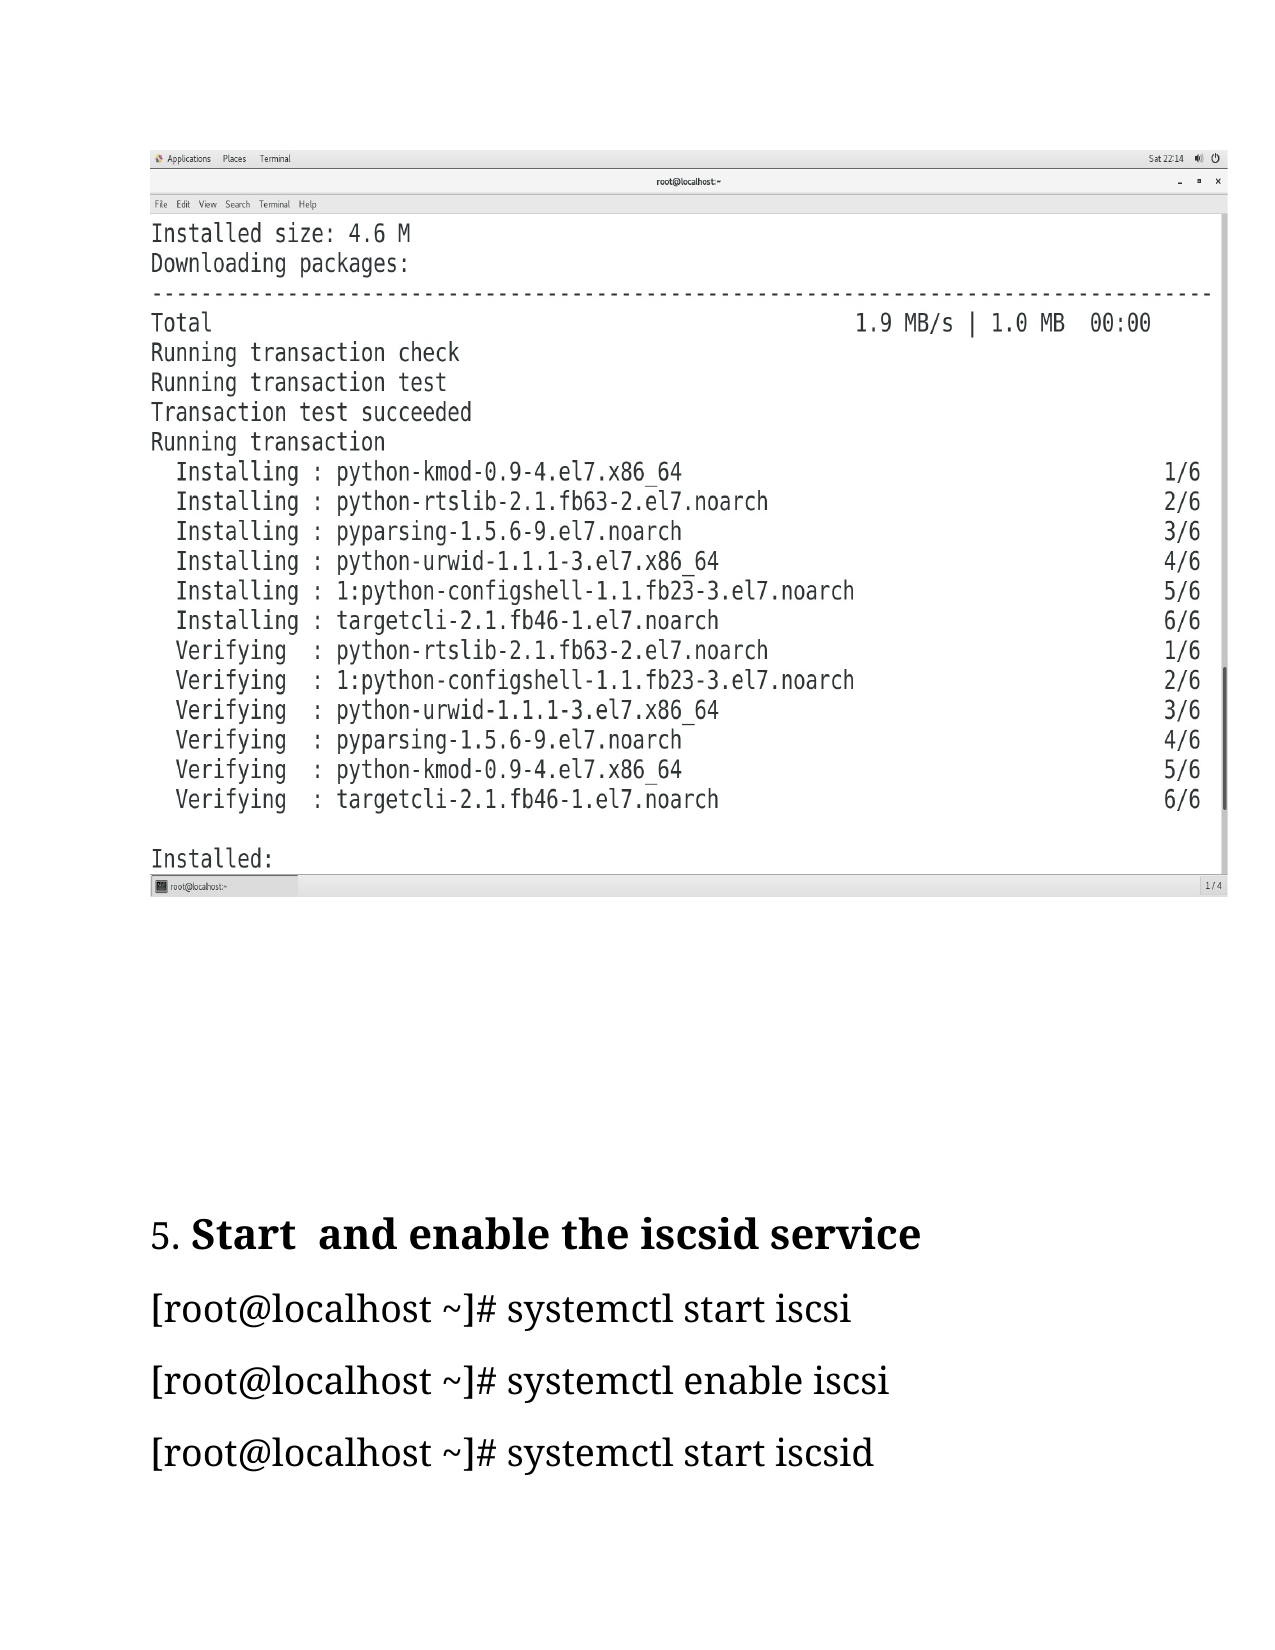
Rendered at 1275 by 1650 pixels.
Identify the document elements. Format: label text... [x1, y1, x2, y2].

text 5. Start and enable the iscsid service [150, 1205, 1228, 1262]
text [150, 1354, 1228, 1405]
text [root@localhost ~]# systemctl start iscsid [150, 1426, 1228, 1477]
text [root@localhost ~]# systemctl start iscsi [150, 1282, 1228, 1333]
picture [150, 150, 1228, 897]
